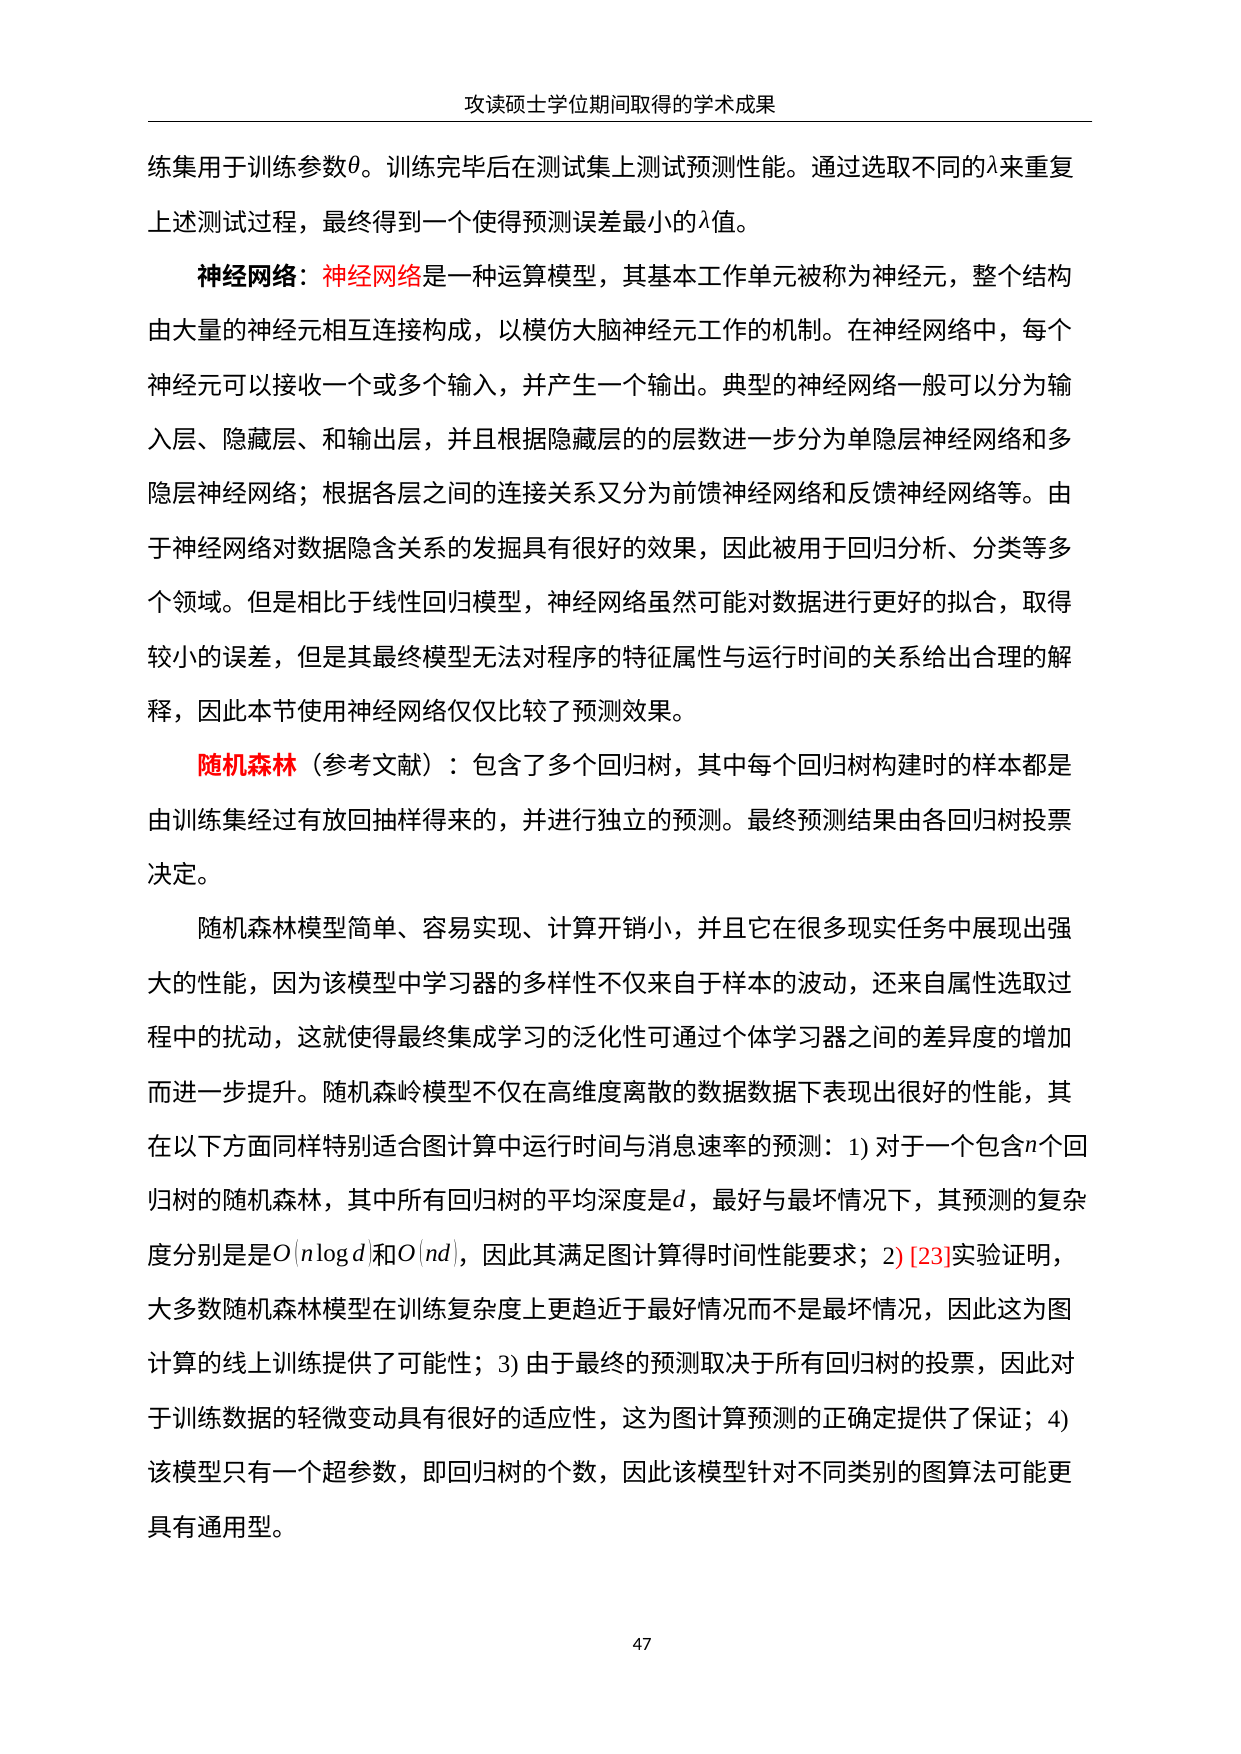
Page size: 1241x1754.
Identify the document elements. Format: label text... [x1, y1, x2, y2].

text 随机森林模型简单、容易实现、计算开销小，并且它在很多现实任务中展现出强大的性能，因为该模型中学习器的多样性不仅来自于样本的波动，还来自属性选取过程中的扰动，这就使得最终集成学习的泛化性可通过个体学习器之间的差异度的增加而进一步提升。随机森岭模型不仅在高维度离散的数据数据下表现出很好的性能，其在以下方面同样特别适合图计算中运行时间与消息速率的预测：1) 对于一个包含个回归树的随机森林，其中所有回归树的平均深度是，最好与最坏情况下，其预测的复杂度分别是是和，因此其满足图计算得时间性能要求；2) [23]实验证明，大多数随机森林模型在训练复杂度上更趋近于最好情况而不是最坏情况，因此这为图计算的线上训练提供了可能性；3) 由于最终的预测取决于所有回归树的投票，因此对于训练数据的轻微变动具有很好的适应性，这为图计算预测的正确定提供了保证；4) 该模型只有一个超参数，即回归树的个数，因此该模型针对不同类别的图算法可能更具有通用型。 [148, 909, 1092, 1543]
text 神经网络：神经网络是一种运算模型，其基本工作单元被称为神经元，整个结构由大量的神经元相互连接构成，以模仿大脑神经元工作的机制。在神经网络中，每个神经元可以接收一个或多个输入，并产生一个输出。典型的神经网络一般可以分为输入层、隐藏层、和输出层，并且根据隐藏层的的层数进一步分为单隐层神经网络和多隐层神经网络；根据各层之间的连接关系又分为前馈神经网络和反馈神经网络等。由于神经网络对数据隐含关系的发掘具有很好的效果，因此被用于回归分析、分类等多个领域。但是相比于线性回归模型，神经网络虽然可能对数据进行更好的拟合，取得较小的误差，但是其最终模型无法对程序的特征属性与运行时间的关系给出合理的解释，因此本节使用神经网络仅仅比较了预测效果。 [148, 256, 1092, 728]
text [148, 148, 1092, 238]
text 随机森林（参考文献）：包含了多个回归树，其中每个回归树构建时的样本都是由训练集经过有放回抽样得来的，并进行独立的预测。最终预测结果由各回归树投票决定。 [148, 746, 1092, 891]
